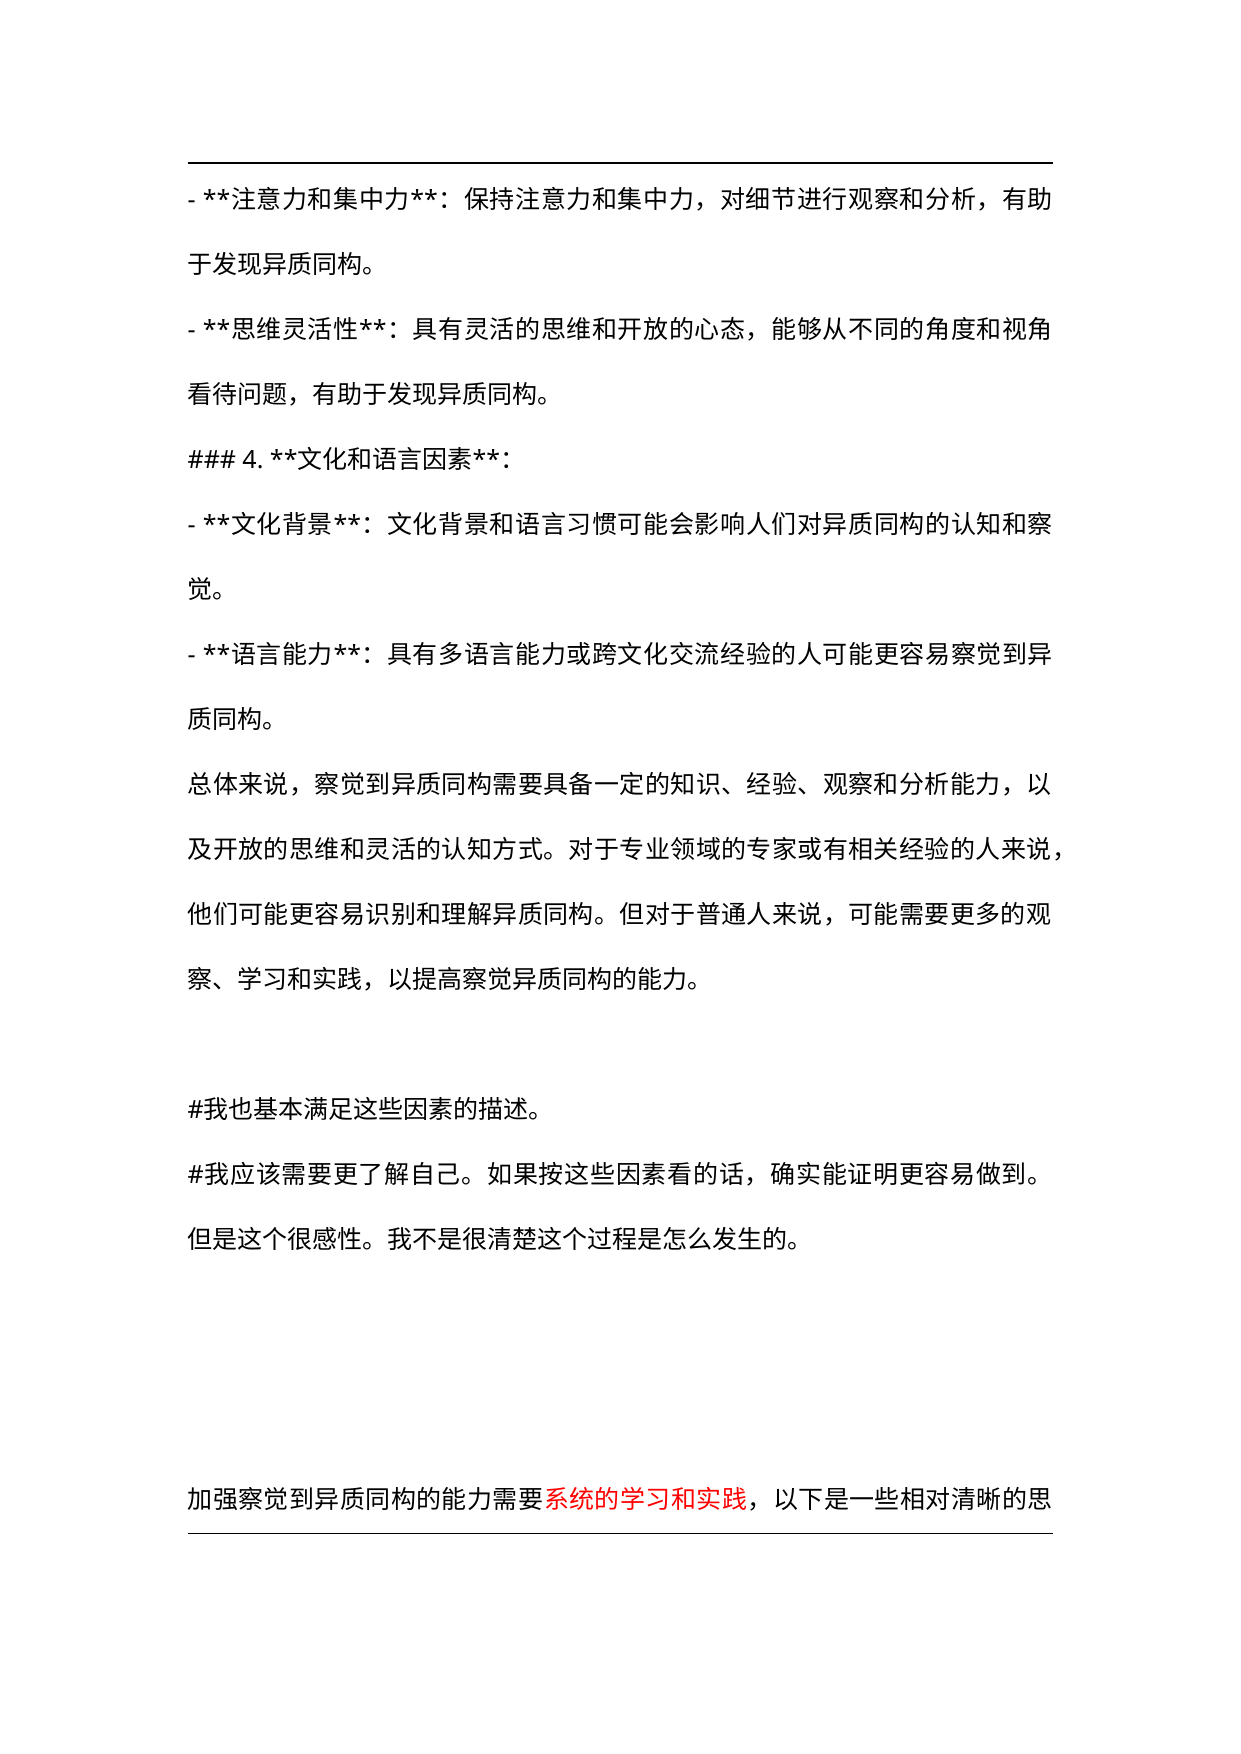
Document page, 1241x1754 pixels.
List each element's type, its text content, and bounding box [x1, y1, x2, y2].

text - **语言能力**：具有多语言能力或跨文化交流经验的人可能更容易察觉到异质同构。 [187, 621, 1053, 751]
text - **文化背景**：文化背景和语言习惯可能会影响人们对异质同构的认知和察觉。 [187, 491, 1053, 621]
text #我也基本满足这些因素的描述。 [187, 1076, 1053, 1141]
text #我应该需要更了解自己。如果按这些因素看的话，确实能证明更容易做到。但是这个很感性。我不是很清楚这个过程是怎么发生的。 [187, 1141, 1053, 1271]
text 总体来说，察觉到异质同构需要具备一定的知识、经验、观察和分析能力，以及开放的思维和灵活的认知方式。对于专业领域的专家或有相关经验的人来说，他们可能更容易识别和理解异质同构。但对于普通人来说，可能需要更多的观察、学习和实践，以提高察觉异质同构的能力。 [187, 751, 1053, 1011]
text - **注意力和集中力**：保持注意力和集中力，对细节进行观察和分析，有助于发现异质同构。 [187, 163, 1053, 296]
text - **思维灵活性**：具有灵活的思维和开放的心态，能够从不同的角度和视角看待问题，有助于发现异质同构。 [187, 296, 1053, 426]
text ### 4. **文化和语言因素**： [187, 426, 1053, 491]
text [187, 1462, 1053, 1534]
